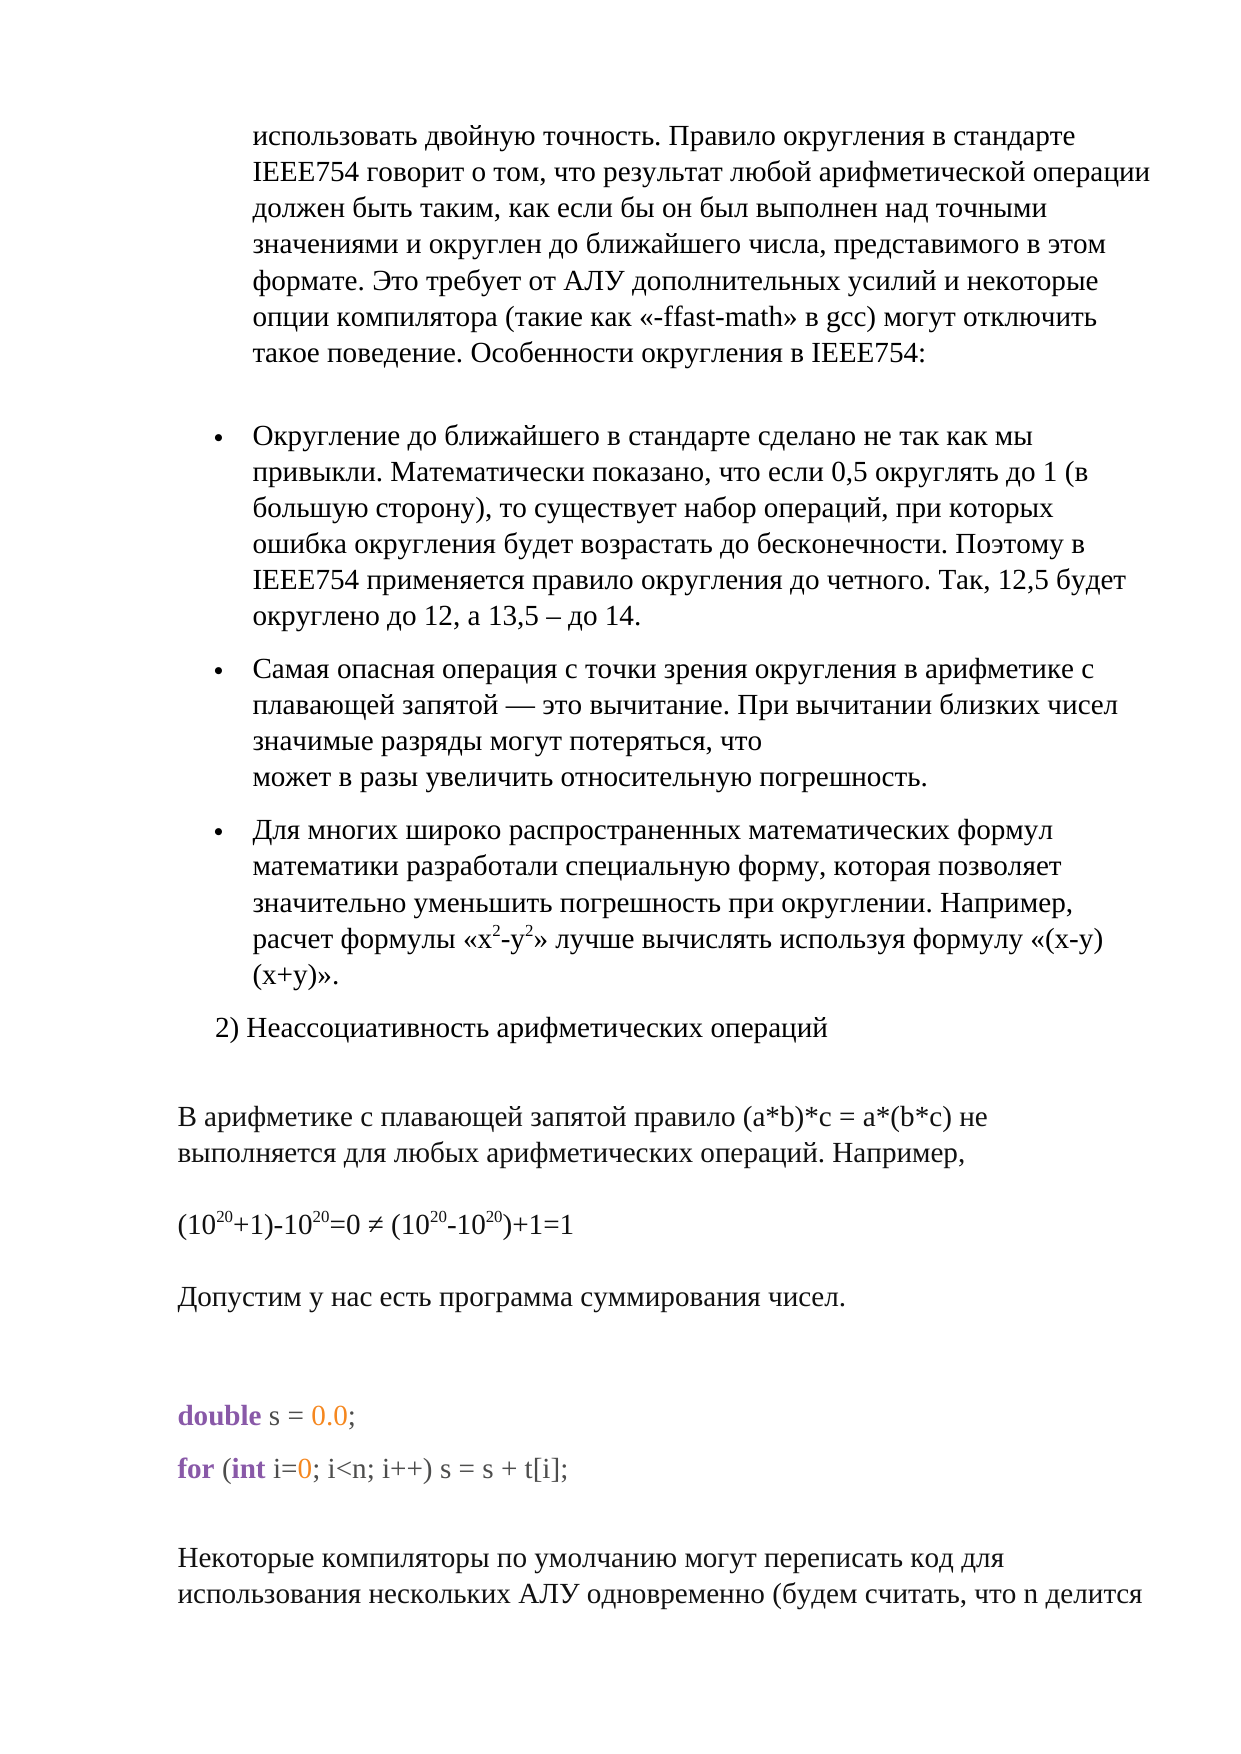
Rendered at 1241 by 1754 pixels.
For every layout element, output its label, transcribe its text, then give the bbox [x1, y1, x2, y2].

text for (int i=0; i<n; i++) s = s + t[i]; [177, 1451, 1152, 1484]
list Округление до ближайшего в стандарте сделано не так как мы привыкли. Математически показано, что если 0,5 округлять до 1 (в большую сторону), то существует набор операций, при которых ошибка округления будет возрастать до бесконечности. Поэтому в IEEE754 применяется правило округления до четного. Так, 12,5 будет округлено до 12, а 13,5 – до 14. [215, 418, 1152, 632]
list Для многих широко распространенных математических формул математики разработали специальную форму, которая позволяет значительно уменьшить погрешность при округлении. Например, расчет формулы «x2-y2» лучше вычислять используя формулу «(x-y)(x+y)». [215, 812, 1152, 991]
list Самая опасная операция с точки зрения округления в арифметике с плавающей запятой — это вычитание. При вычитании близких чисел значимые разряды могут потеряться, что может в разы увеличить относительную погрешность. [215, 651, 1152, 793]
text 2) Неассоциативность арифметических операций [177, 1010, 1152, 1043]
text double s = 0.0; [177, 1398, 1152, 1432]
text В арифметике с плавающей запятой правило (a*b)*c = a*(b*c) не выполняется для любых арифметических операций. Например, (1020+1)-1020=0 ≠ (1020-1020)+1=1 Допустим у нас есть программа суммирования чисел. [177, 1063, 1152, 1379]
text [177, 1504, 1152, 1610]
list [215, 118, 1152, 399]
